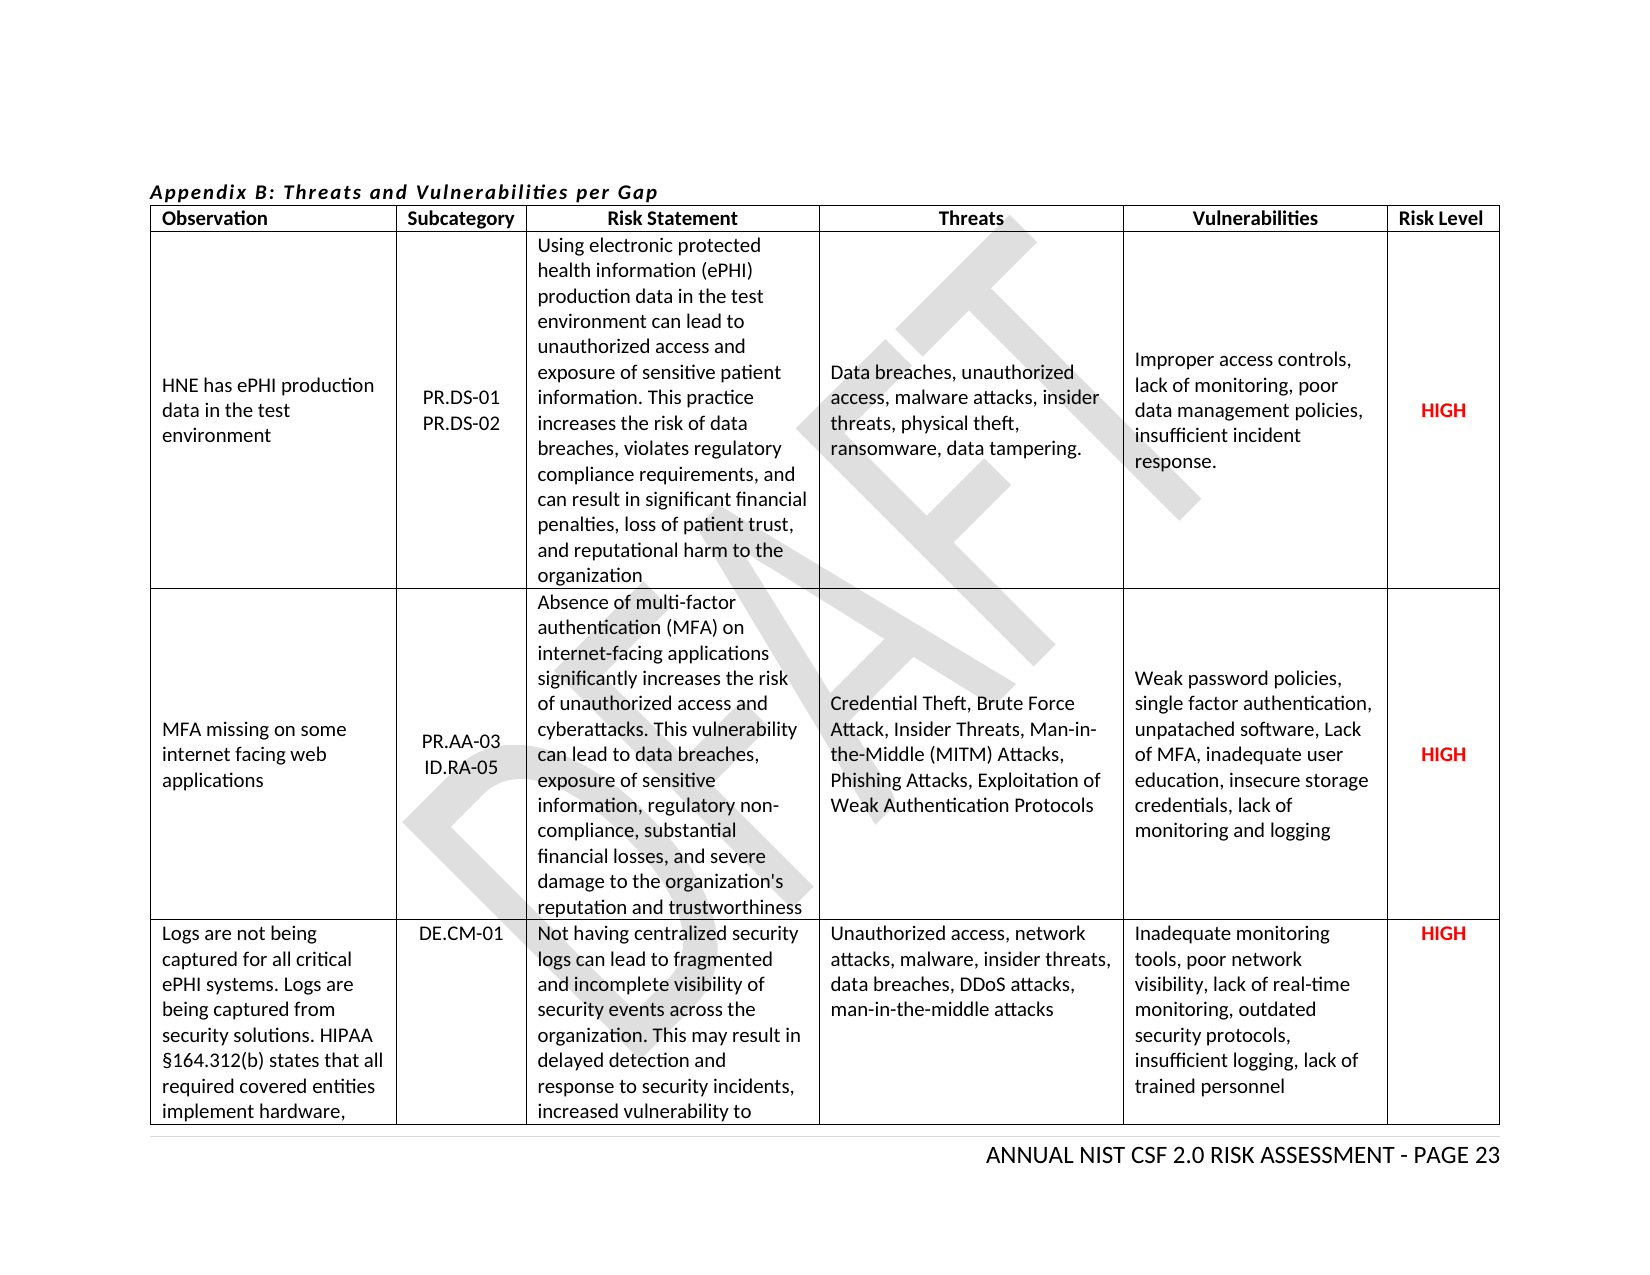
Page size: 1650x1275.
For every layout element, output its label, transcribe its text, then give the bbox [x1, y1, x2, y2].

table_cell Absence of multi-factor authentication (MFA) on internet-facing applications significantly increases the risk of unauthorized access and cyberattacks. This vulnerability can lead to data breaches, exposure of sensitive information, regulatory non-compliance, substantial financial losses, and severe damage to the organization's reputation and trustworthiness [527, 589, 819, 919]
table_cell DE.CM-01 [397, 920, 526, 1124]
table_cell HNE has ePHI production data in the test environment [151, 232, 396, 588]
table_header Risk Level [1388, 206, 1499, 231]
table_header Threats [820, 206, 1123, 231]
table_cell Data breaches, unauthorized access, malware attacks, insider threats, physical theft, ransomware, data tampering. [820, 232, 1123, 588]
table_cell HIGH [1388, 920, 1499, 1124]
table_cell Using electronic protected health information (ePHI) production data in the test environment can lead to unauthorized access and exposure of sensitive patient information. This practice increases the risk of data breaches, violates regulatory compliance requirements, and can result in significant financial penalties, loss of patient trust, and reputational harm to the organization [527, 232, 819, 588]
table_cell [527, 920, 819, 1124]
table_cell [1124, 920, 1387, 1124]
table_header Vulnerabilities [1124, 206, 1387, 231]
table_cell HIGH [1388, 589, 1499, 919]
subtitle Appendix B: Threats and Vulnerabilities per Gap [150, 179, 1500, 204]
table_header Observation [151, 206, 396, 231]
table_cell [820, 920, 1123, 1124]
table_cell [151, 920, 396, 1124]
table_cell PR.DS-01 PR.DS-02 [397, 232, 526, 588]
table_header Subcategory [397, 206, 526, 231]
table_cell PR.AA-03 ID.RA-05 [397, 589, 526, 919]
table_cell HIGH [1388, 232, 1499, 588]
table_header Risk Statement [527, 206, 819, 231]
table_cell MFA missing on some internet facing web applications [151, 589, 396, 919]
table_cell Credential Theft, Brute Force Attack, Insider Threats, Man-in-the-Middle (MITM) Attacks, Phishing Attacks, Exploitation of Weak Authentication Protocols [820, 589, 1123, 919]
table_cell Weak password policies, single factor authentication, unpatached software, Lack of MFA, inadequate user education, insecure storage credentials, lack of monitoring and logging [1124, 589, 1387, 919]
table_cell Improper access controls, lack of monitoring, poor data management policies, insufficient incident response. [1124, 232, 1387, 588]
